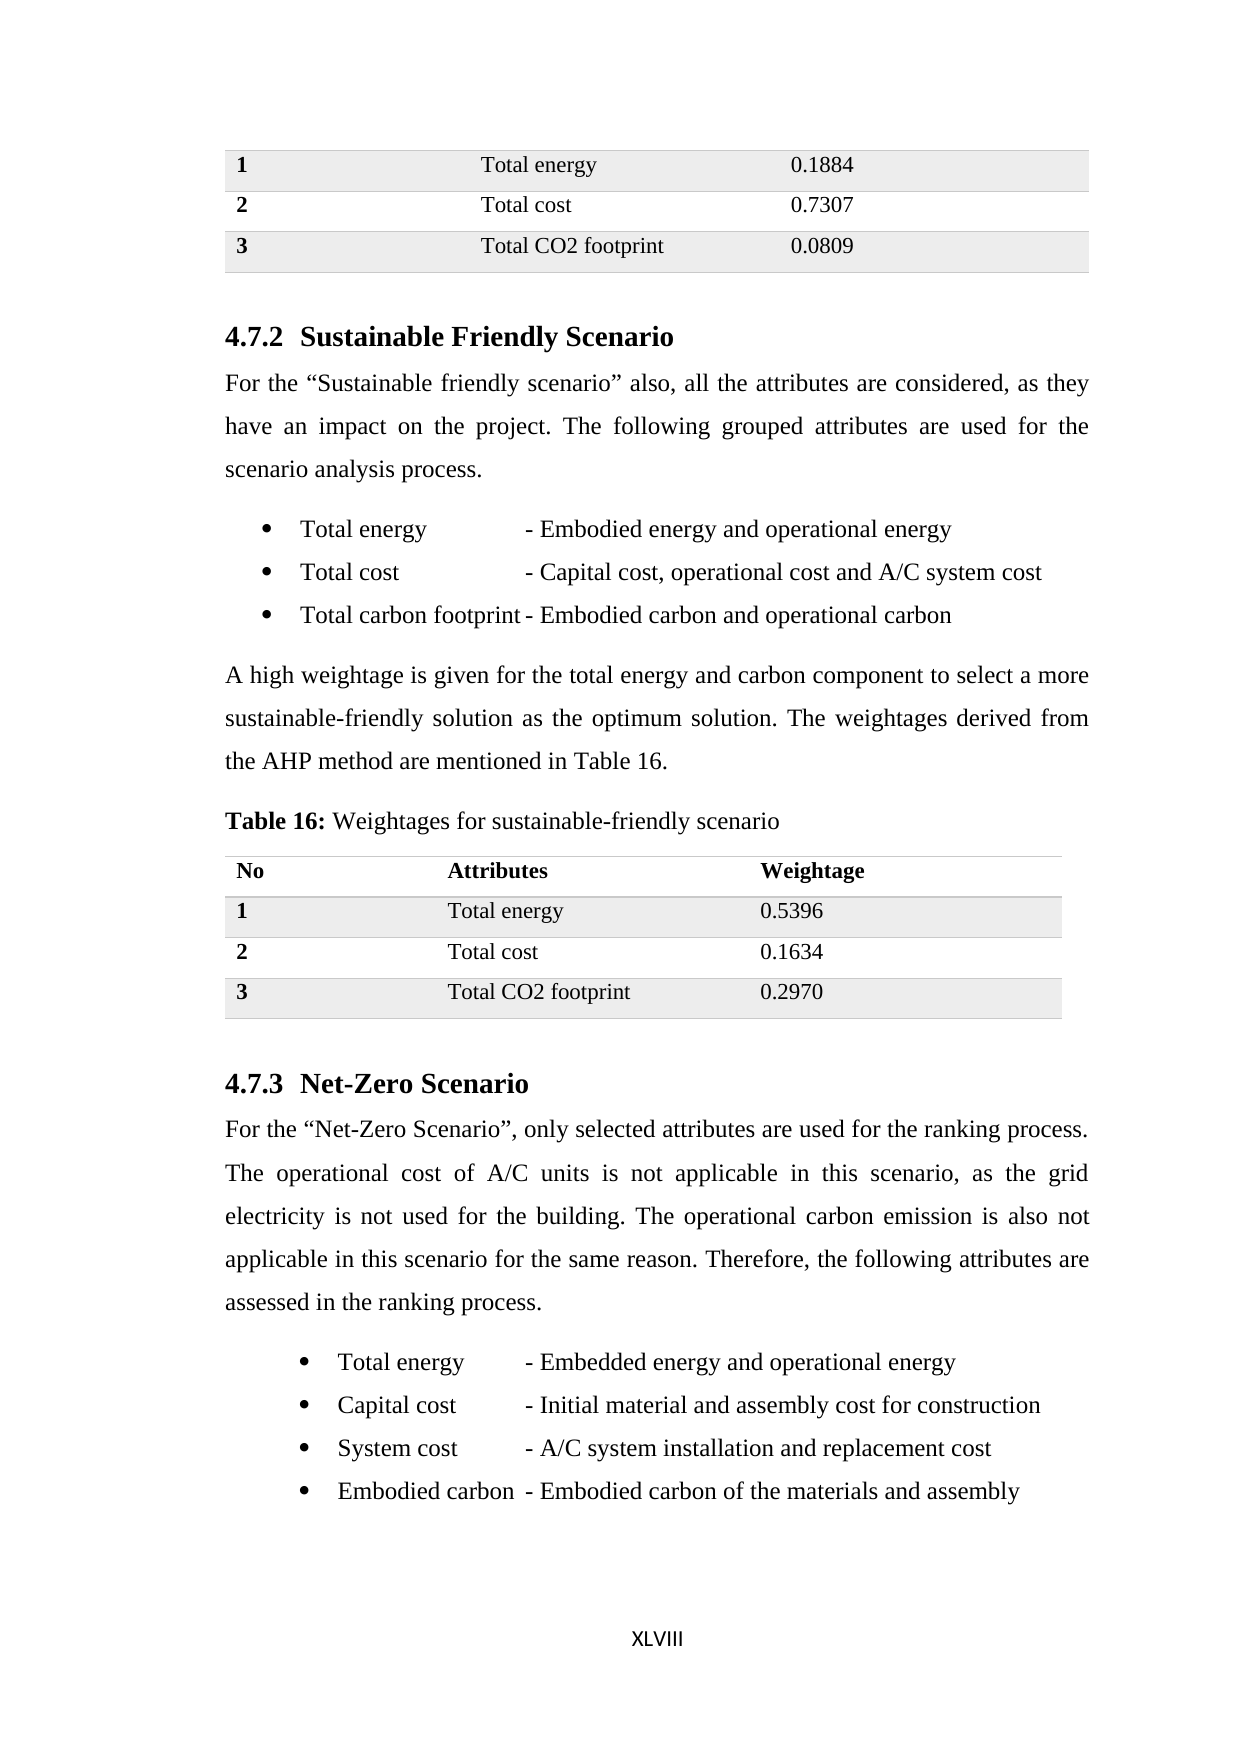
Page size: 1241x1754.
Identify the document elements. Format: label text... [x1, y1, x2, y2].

list Total cost - Capital cost, operational cost and A/C system cost [262, 557, 1090, 586]
table_header Attributes [436, 857, 749, 896]
table_cell Total CO2 footprint [469, 232, 779, 272]
table_cell Total CO2 footprint [436, 979, 749, 1018]
list Capital cost - Initial material and assembly cost for construction [300, 1390, 1090, 1419]
subtitle Net-Zero Scenario [225, 1066, 1090, 1099]
table_cell 0.1634 [749, 938, 1062, 977]
table_cell 0.2970 [749, 979, 1062, 1018]
table_cell 1 [225, 151, 469, 191]
list Total energy - Embodied energy and operational energy [262, 514, 1090, 543]
list Embodied carbon - Embodied carbon of the materials and assembly [300, 1476, 1090, 1505]
text Table 16: Weightages for sustainable-friendly scenario [225, 806, 1090, 835]
table_header Weightage [749, 857, 1062, 896]
list System cost - A/C system installation and replacement cost [300, 1433, 1090, 1462]
table_cell 2 [225, 938, 436, 977]
table_cell Total energy [469, 151, 779, 191]
table_cell 0.0809 [779, 232, 1089, 272]
table_cell 0.1884 [779, 151, 1089, 191]
list Total energy - Embedded energy and operational energy [300, 1347, 1090, 1376]
table_cell Total cost [469, 192, 779, 231]
table_cell Total energy [436, 898, 749, 937]
table_cell 3 [225, 232, 469, 272]
table_cell 0.7307 [779, 192, 1089, 231]
text For the “Sustainable friendly scenario” also, all the attributes are considered, as they have an impact on the project. The following grouped attributes are used for the scenario analysis process. [225, 368, 1090, 483]
table_cell 2 [225, 192, 469, 231]
table_cell 0.5396 [749, 898, 1062, 937]
text For the “Net-Zero Scenario”, only selected attributes are used for the ranking process. The operational cost of A/C units is not applicable in this scenario, as the grid electricity is not used for the building. The operational carbon emission is also not applicable in this scenario for the same reason. Therefore, the following attributes are assessed in the ranking process. [225, 1114, 1090, 1316]
table_cell 3 [225, 979, 436, 1018]
table_header No [225, 857, 436, 896]
list Total carbon footprint - Embodied carbon and operational carbon [262, 600, 1090, 629]
subtitle Sustainable Friendly Scenario [225, 319, 1090, 353]
table_cell 1 [225, 898, 436, 937]
table_cell Total cost [436, 938, 749, 977]
text A high weightage is given for the total energy and carbon component to select a more sustainable-friendly solution as the optimum solution. The weightages derived from the AHP method are mentioned in Table 16. [225, 660, 1090, 775]
